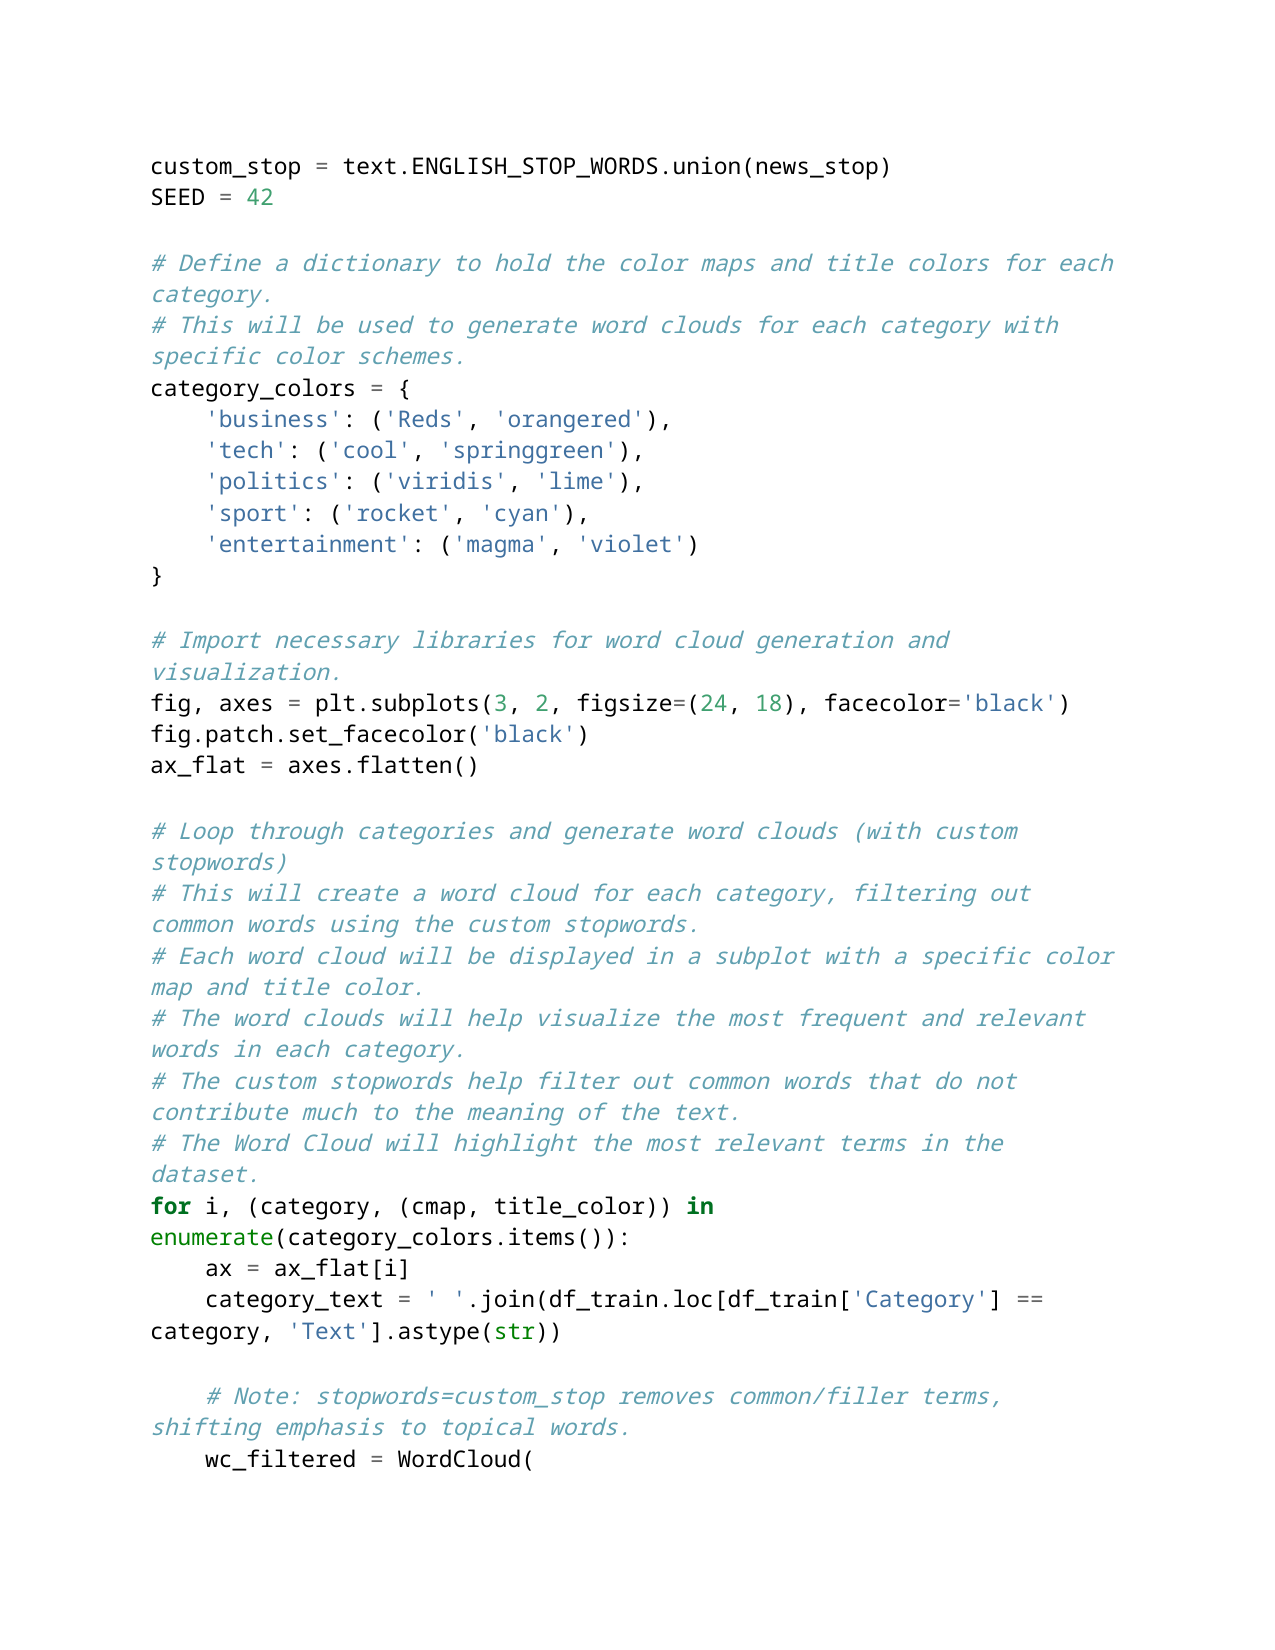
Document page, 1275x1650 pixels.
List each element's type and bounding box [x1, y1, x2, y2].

text [150, 150, 1125, 1474]
